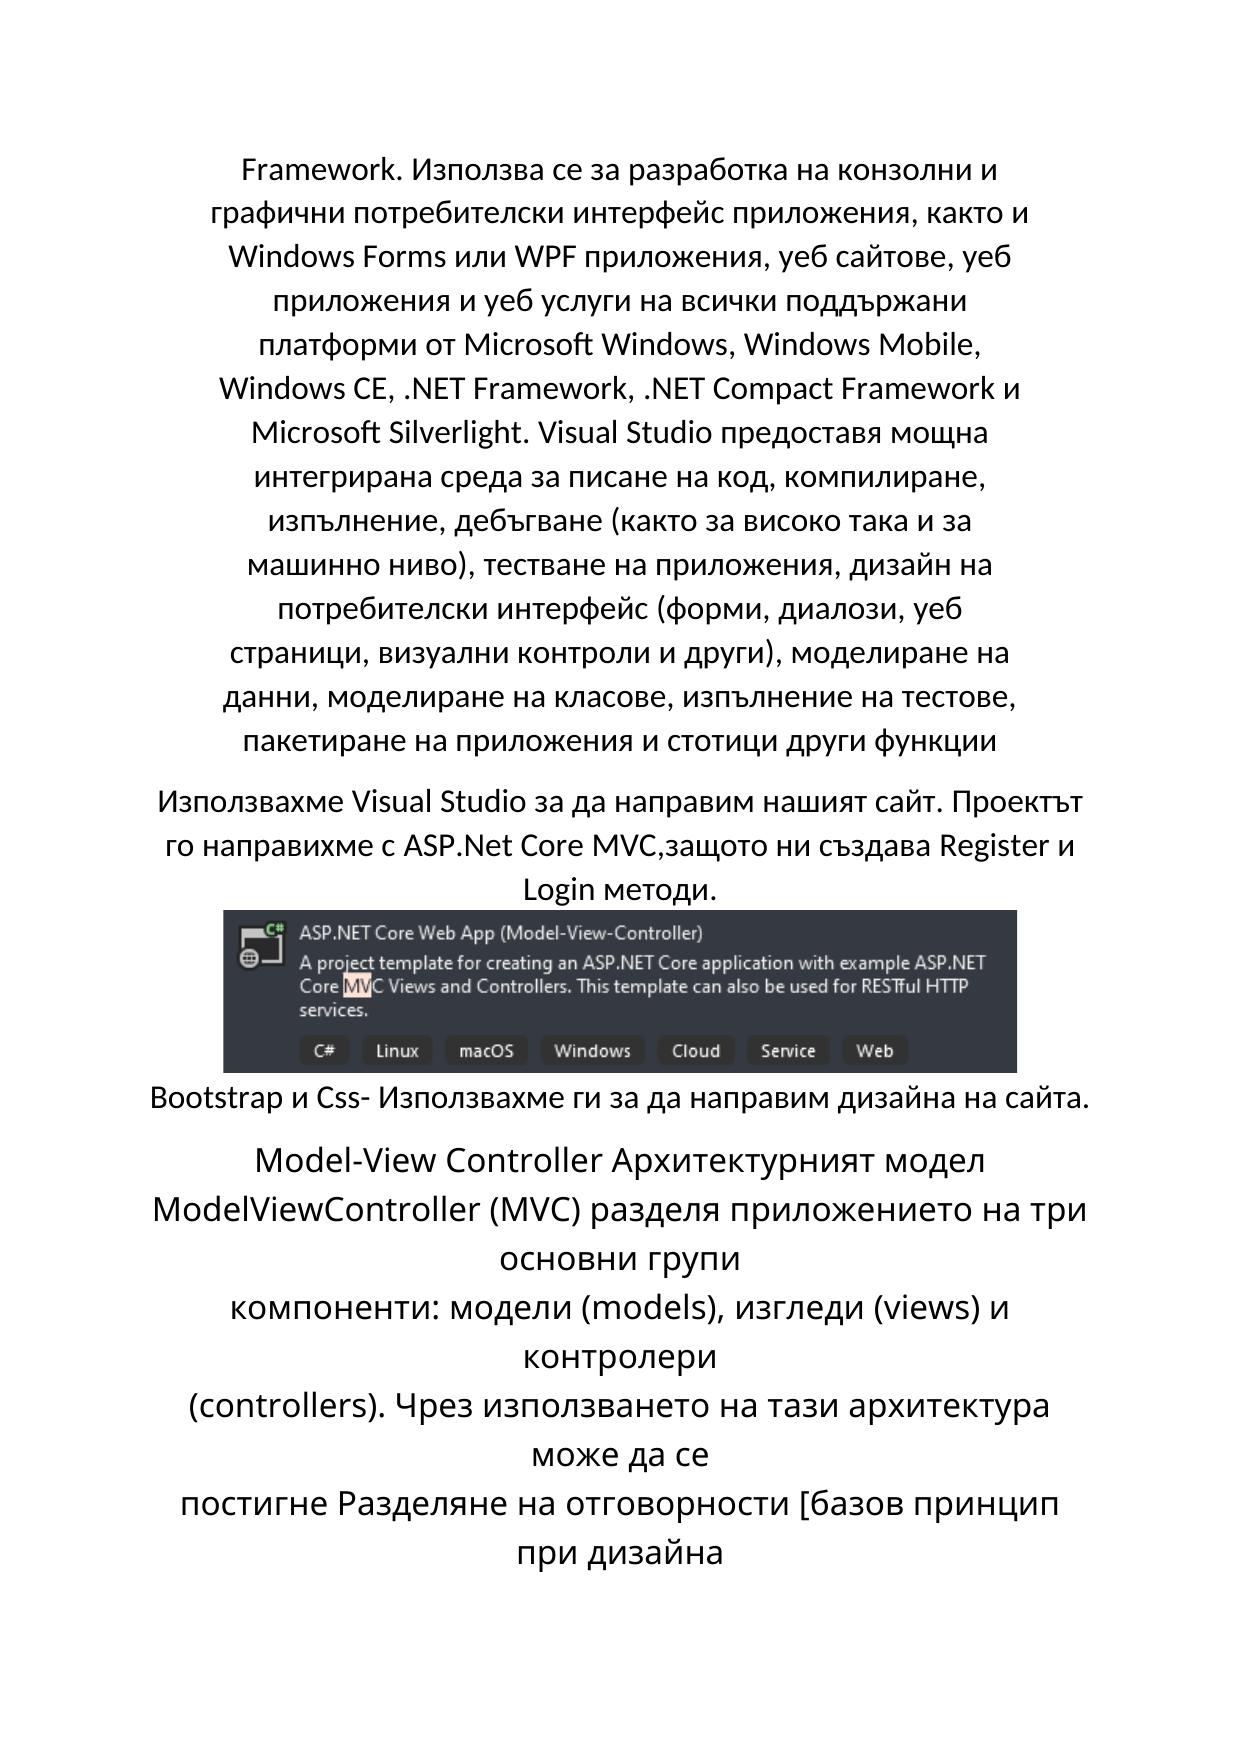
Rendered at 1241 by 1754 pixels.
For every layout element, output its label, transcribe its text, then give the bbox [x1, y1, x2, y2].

picture [223, 910, 1018, 1073]
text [148, 1137, 1093, 1574]
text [148, 148, 1093, 760]
